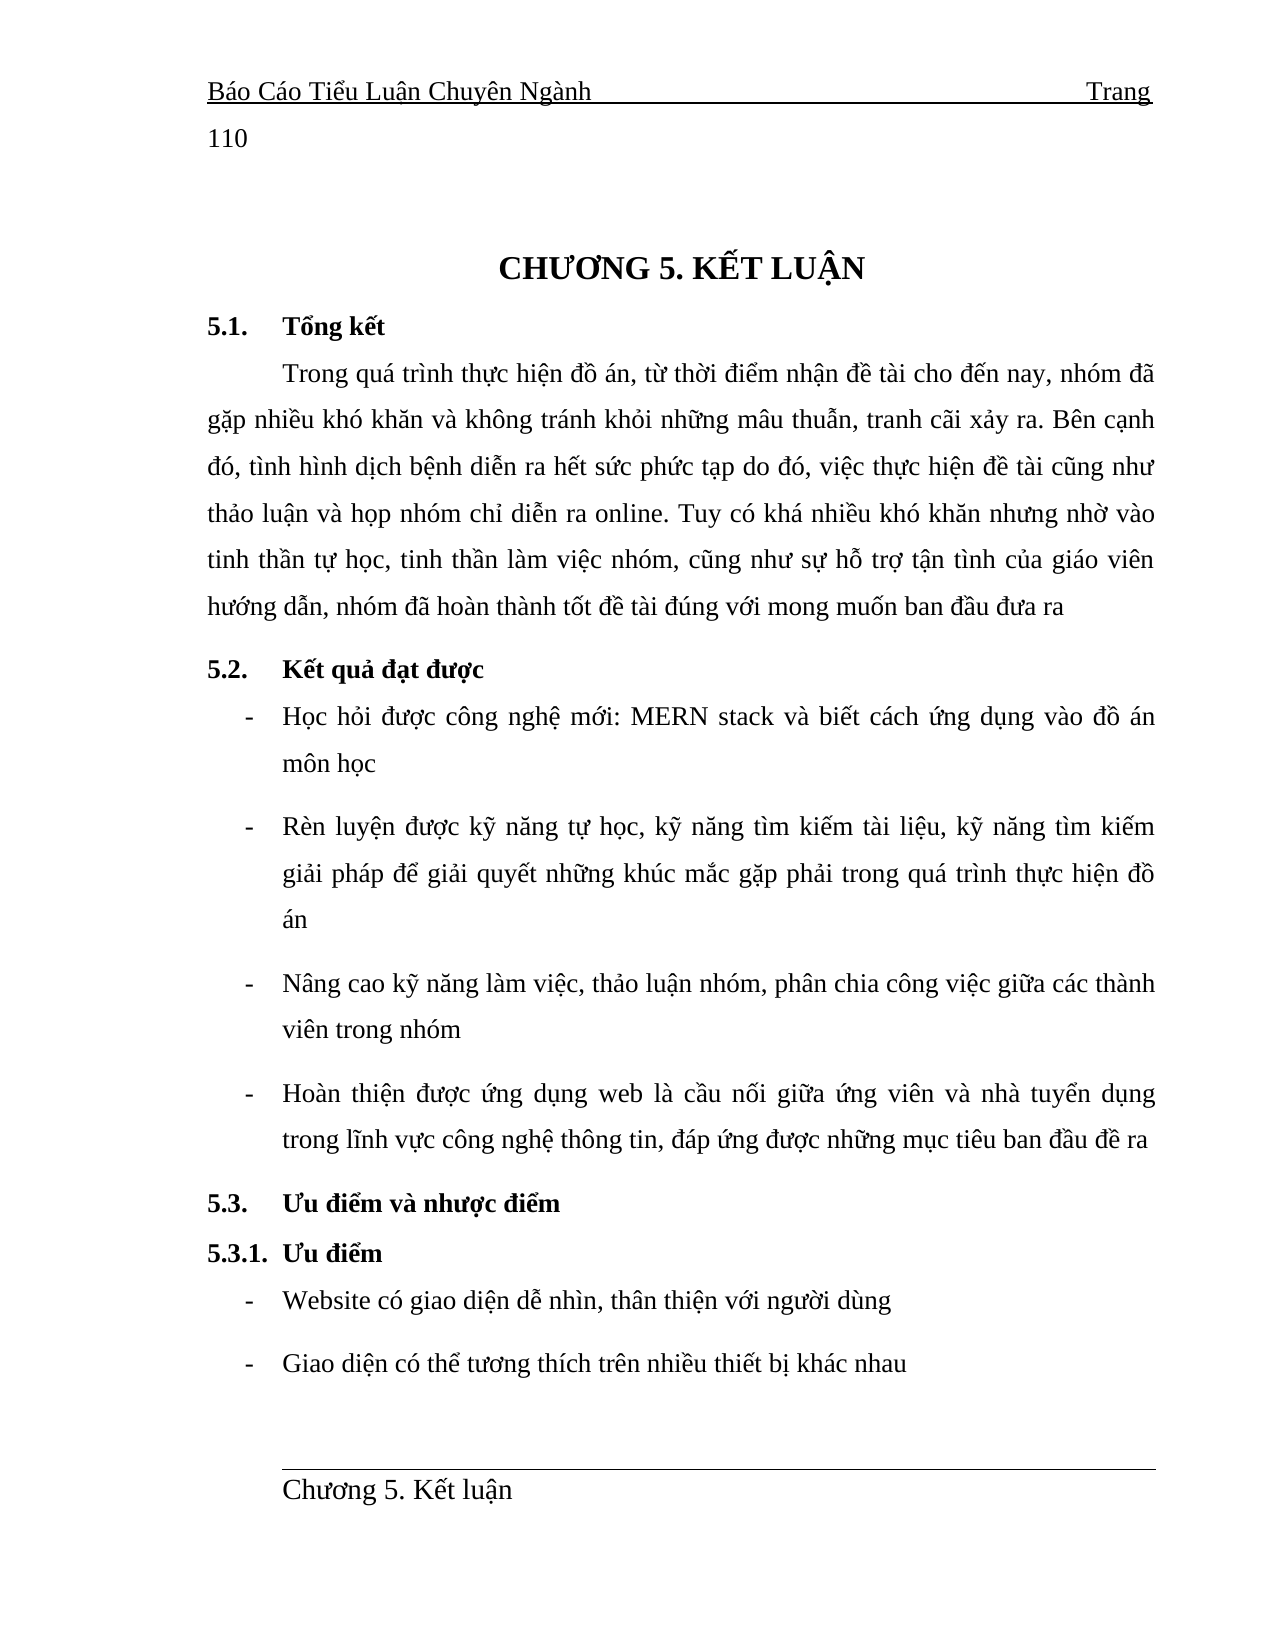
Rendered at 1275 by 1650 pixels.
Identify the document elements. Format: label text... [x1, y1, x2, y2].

subtitle Ưu điểm [207, 1237, 1156, 1269]
list Website có giao diện dễ nhìn, thân thiện với người dùng [244, 1284, 1156, 1315]
subtitle Kết quả đạt được [207, 653, 1156, 684]
list Học hỏi được công nghệ mới: MERN stack và biết cách ứng dụng vào đồ án môn học [244, 700, 1156, 778]
subtitle Tổng kết [207, 310, 1156, 341]
list Giao diện có thể tương thích trên nhiều thiết bị khác nhau [244, 1347, 1156, 1379]
subtitle Ưu điểm và nhược điểm [207, 1187, 1156, 1218]
subtitle CHƯƠNG 5. KẾT LUẬN [207, 248, 1156, 287]
list Nâng cao kỹ năng làm việc, thảo luận nhóm, phân chia công việc giữa các thành viên trong nhóm [244, 967, 1156, 1044]
text Trong quá trình thực hiện đồ án, từ thời điểm nhận đề tài cho đến nay, nhóm đã gặp nhiều khó khăn và không tránh khỏi những mâu thuẫn, tranh cãi xảy ra. Bên cạnh đó, tình hình dịch bệnh diễn ra hết sức phức tạp do đó, việc thực hiện đề tài cũng như thảo luận và họp nhóm chỉ diễn ra online. Tuy có khá nhiều khó khăn nhưng nhờ vào tinh thần tự học, tinh thần làm việc nhóm, cũng như sự hỗ trợ tận tình của giáo viên hướng dẫn, nhóm đã hoàn thành tốt đề tài đúng với mong muốn ban đầu đưa ra [207, 357, 1156, 621]
list Rèn luyện được kỹ năng tự học, kỹ năng tìm kiếm tài liệu, kỹ năng tìm kiếm giải pháp để giải quyết những khúc mắc gặp phải trong quá trình thực hiện đồ án [244, 810, 1156, 934]
list Hoàn thiện được ứng dụng web là cầu nối giữa ứng viên và nhà tuyển dụng trong lĩnh vực công nghệ thông tin, đáp ứng được những mục tiêu ban đầu đề ra [244, 1077, 1156, 1154]
